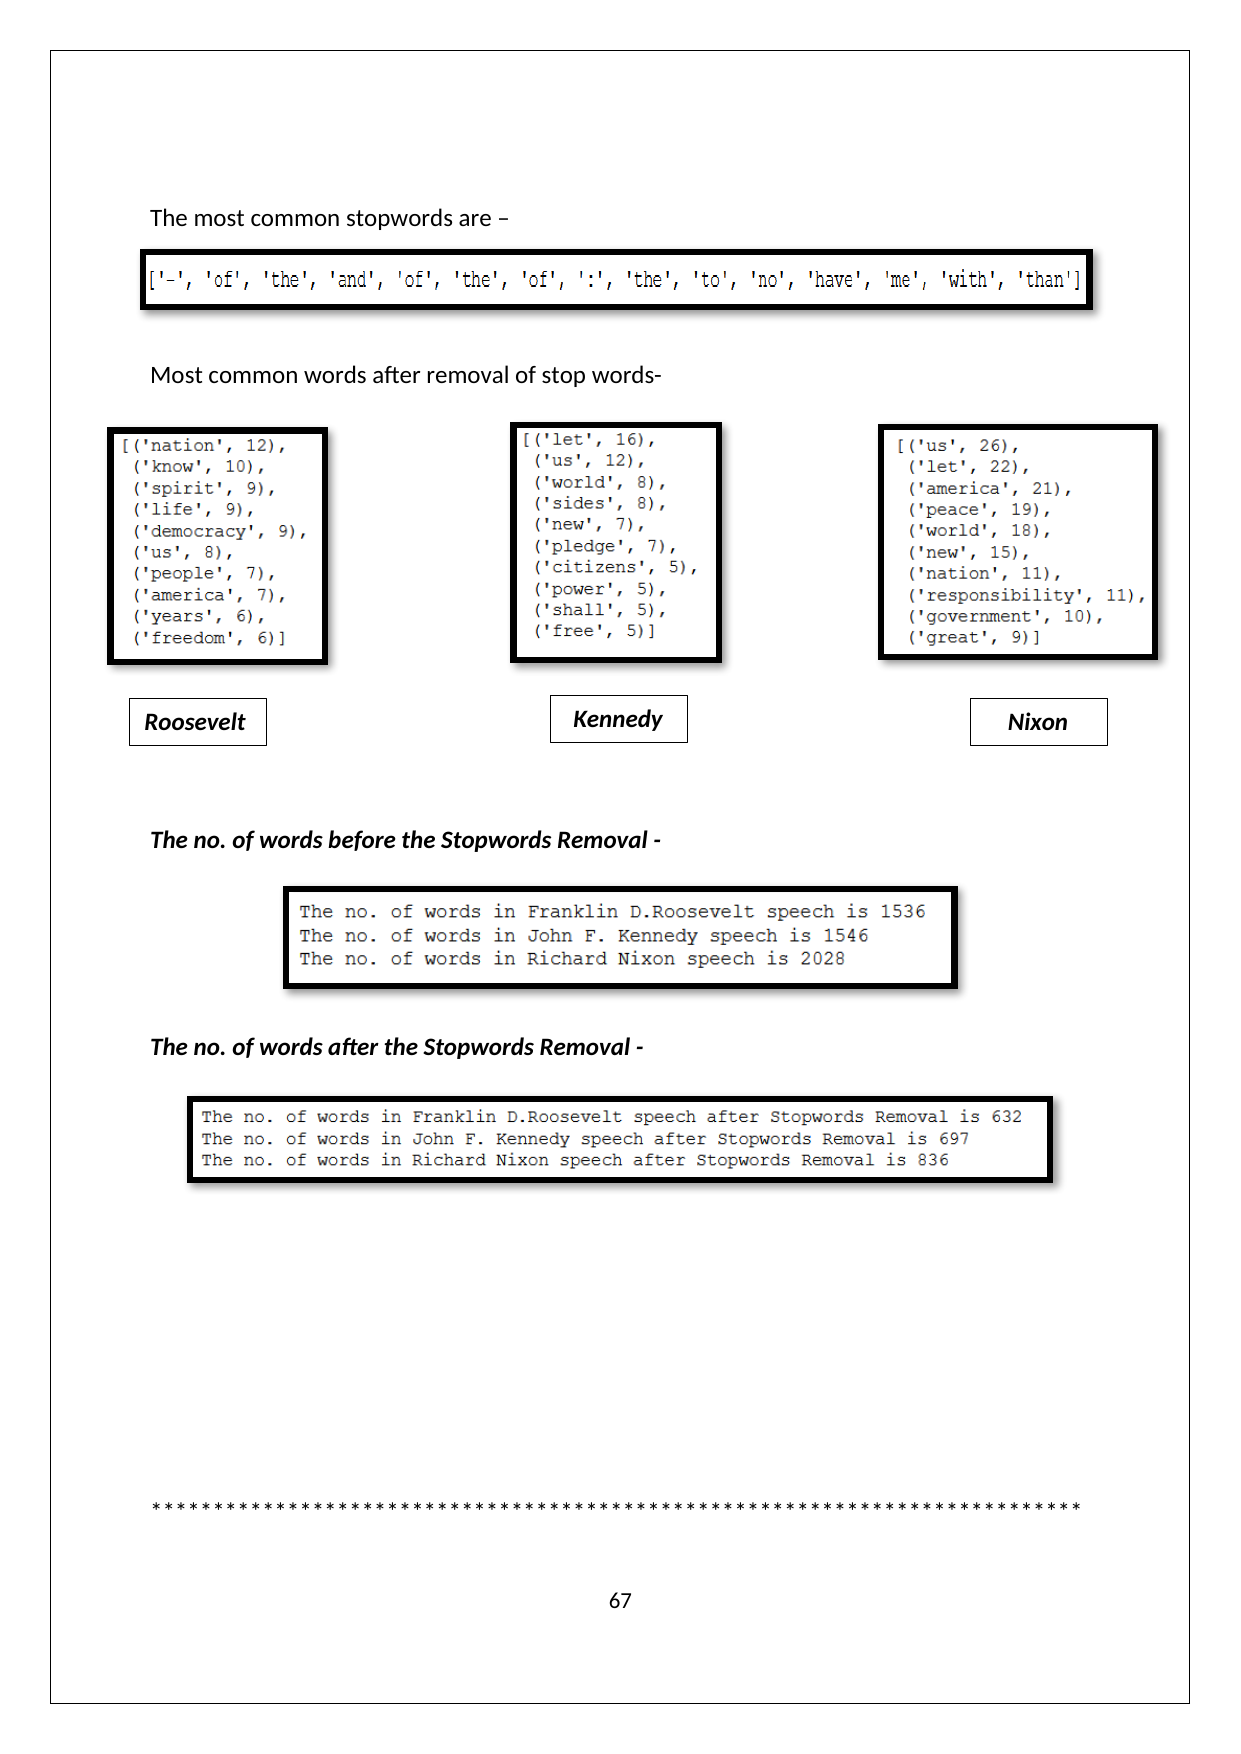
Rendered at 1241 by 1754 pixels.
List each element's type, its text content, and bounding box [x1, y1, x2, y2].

picture [114, 434, 322, 659]
picture [884, 430, 1152, 654]
text The no. of words before the Stopwords Removal - [150, 824, 1090, 854]
picture [193, 1102, 1047, 1177]
picture [146, 255, 1086, 304]
text The most common stopwords are – [150, 202, 1090, 232]
text Most common words after removal of stop words- [150, 321, 1090, 389]
picture [517, 428, 716, 657]
picture [289, 892, 951, 983]
text The no. of words after the Stopwords Removal - [150, 1031, 1090, 1061]
text *************************************************************************** [150, 1496, 1090, 1526]
